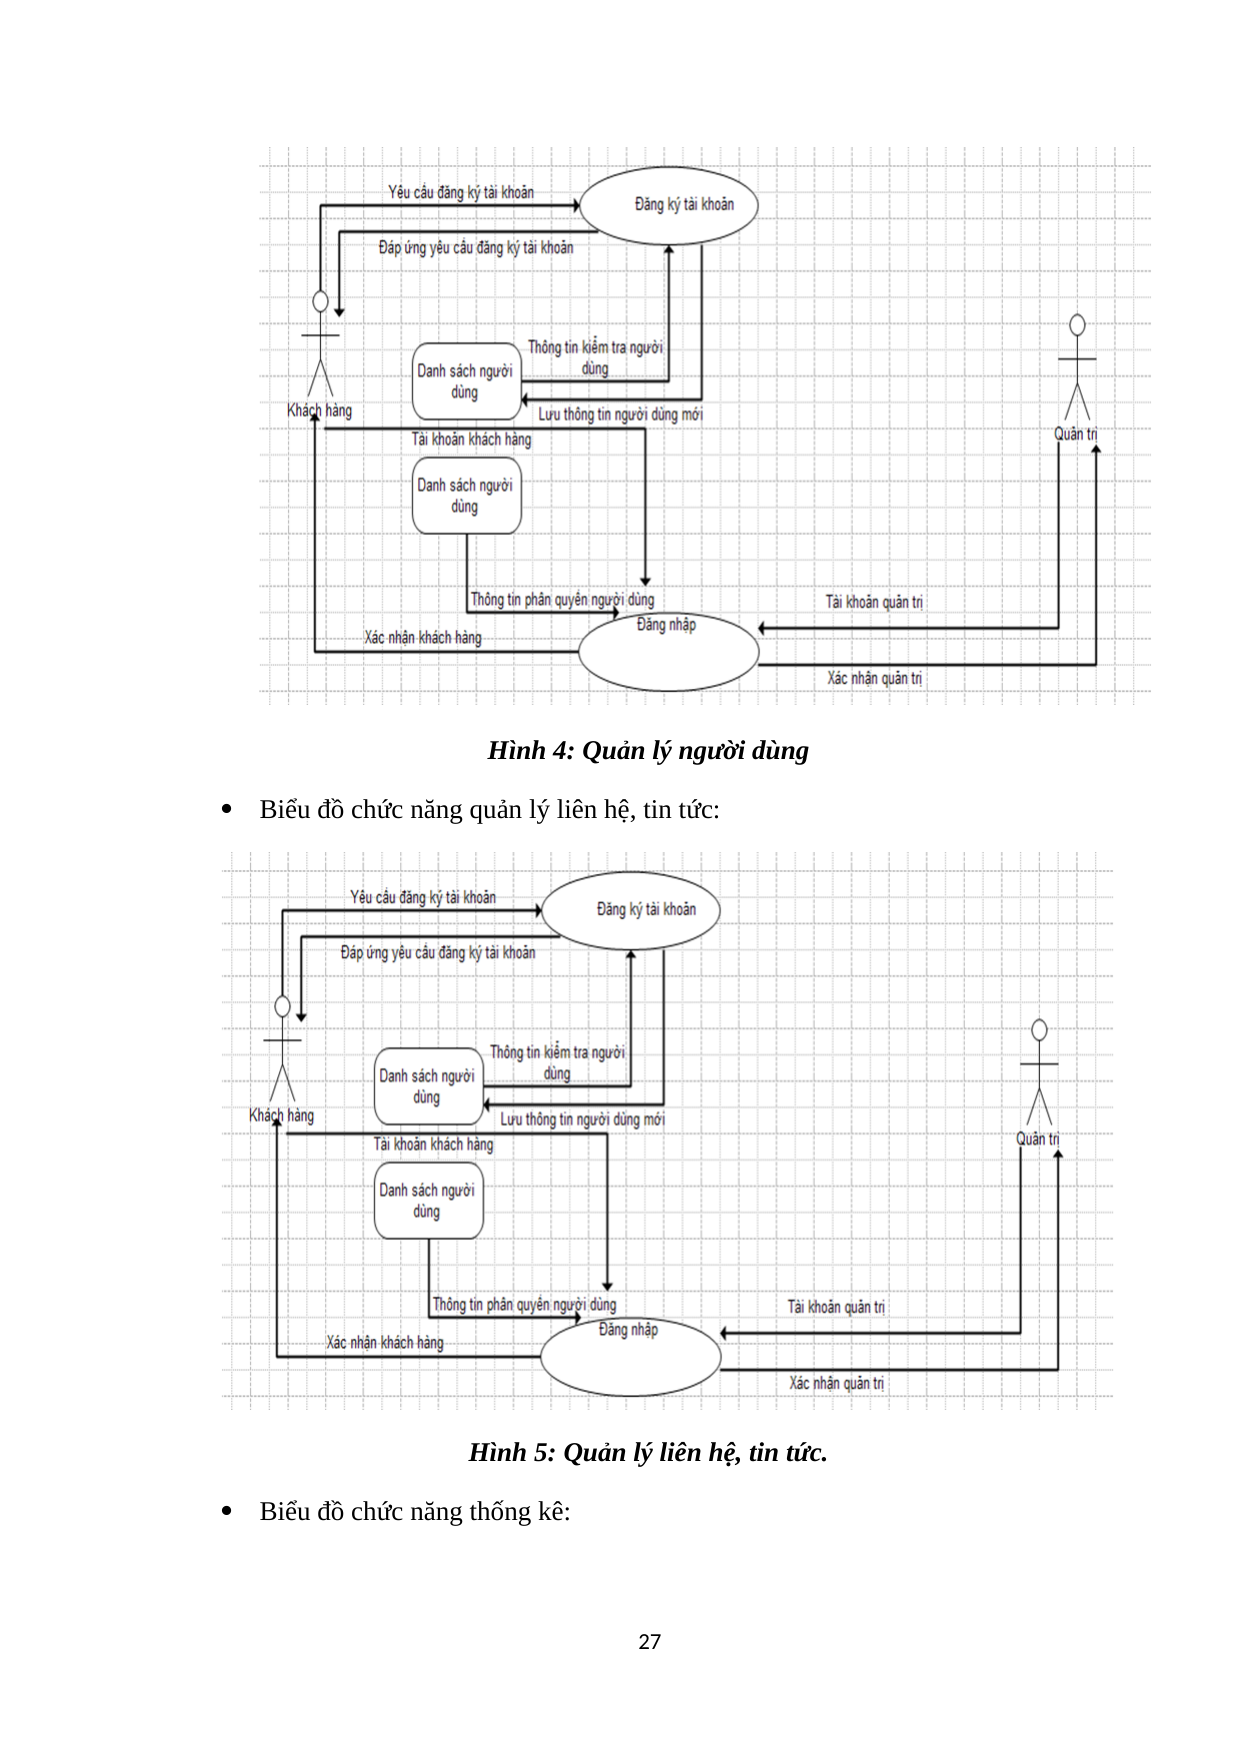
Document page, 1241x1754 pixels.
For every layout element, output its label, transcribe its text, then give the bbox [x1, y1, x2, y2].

text Hình 4: Quản lý người dùng [177, 734, 1122, 765]
list Biểu đồ chức năng thống kê: [222, 1495, 1122, 1527]
list Biểu đồ chức năng quản lý liên hệ, tin tức: [222, 793, 1122, 824]
text Hình 5: Quản lý liên hệ, tin tức. [177, 1436, 1122, 1467]
picture [259, 147, 1152, 705]
picture [221, 852, 1114, 1410]
